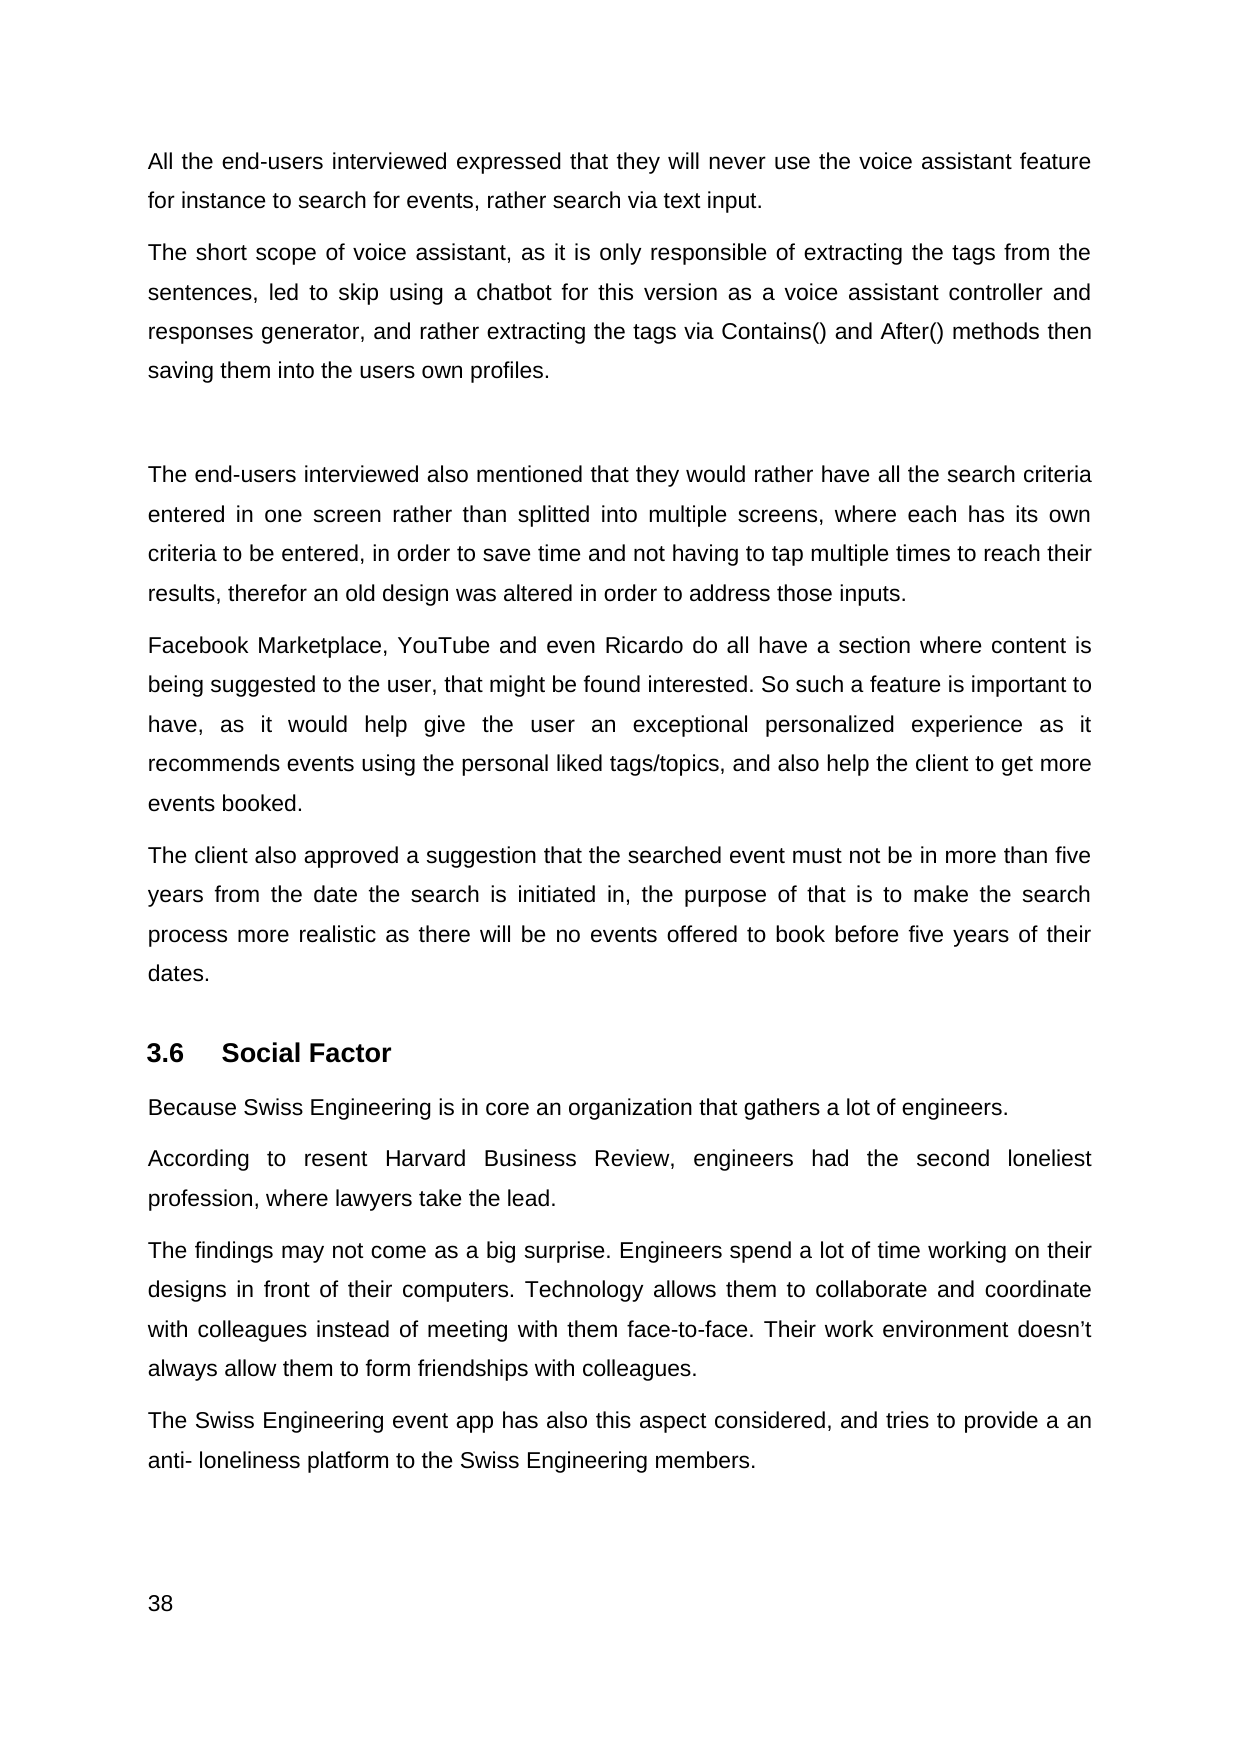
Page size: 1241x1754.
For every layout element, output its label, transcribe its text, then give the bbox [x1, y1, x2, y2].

subtitle Social Factor [146, 1037, 1093, 1068]
text All the end-users interviewed expressed that they will never use the voice assistant feature for instance to search for events, rather search via text input. [148, 148, 1093, 213]
text Facebook Marketplace, YouTube and even Ricardo do all have a section where content is being suggested to the user, that might be found interested. So such a feature is important to have, as it would help give the user an exceptional personalized experience as it recommends events using the personal liked tags/topics, and also help the client to get more events booked. [148, 632, 1093, 816]
text According to resent Harvard Business Review, engineers had the second loneliest profession, where lawyers take the lead. [148, 1145, 1093, 1211]
text The short scope of voice assistant, as it is only responsible of extracting the tags from the sentences, led to skip using a chatbot for this version as a voice assistant controller and responses generator, and rather extracting the tags via Contains() and After() methods then saving them into the users own profiles. [148, 239, 1093, 384]
text Because Swiss Engineering is in core an organization that gathers a lot of engineers. [148, 1093, 1093, 1120]
text The Swiss Engineering event app has also this aspect considered, and tries to provide a an anti- loneliness platform to the Swiss Engineering members. [148, 1407, 1093, 1473]
text The end-users interviewed also mentioned that they would rather have all the search criteria entered in one screen rather than splitted into multiple screens, where each has its own criteria to be entered, in order to save time and not having to tap multiple times to reach their results, therefor an old design was altered in order to address those inputs. [148, 461, 1093, 606]
text The client also approved a suggestion that the searched event must not be in more than five years from the date the search is initiated in, the purpose of that is to make the search process more realistic as there will be no events offered to book before five years of their dates. [148, 842, 1093, 987]
text The findings may not come as a big surprise. Engineers spend a lot of time working on their designs in front of their computers. Technology allows them to collaborate and coordinate with colleagues instead of meeting with them face-to-face. Their work environment doesn’t always allow them to form friendships with colleagues. [148, 1237, 1093, 1382]
